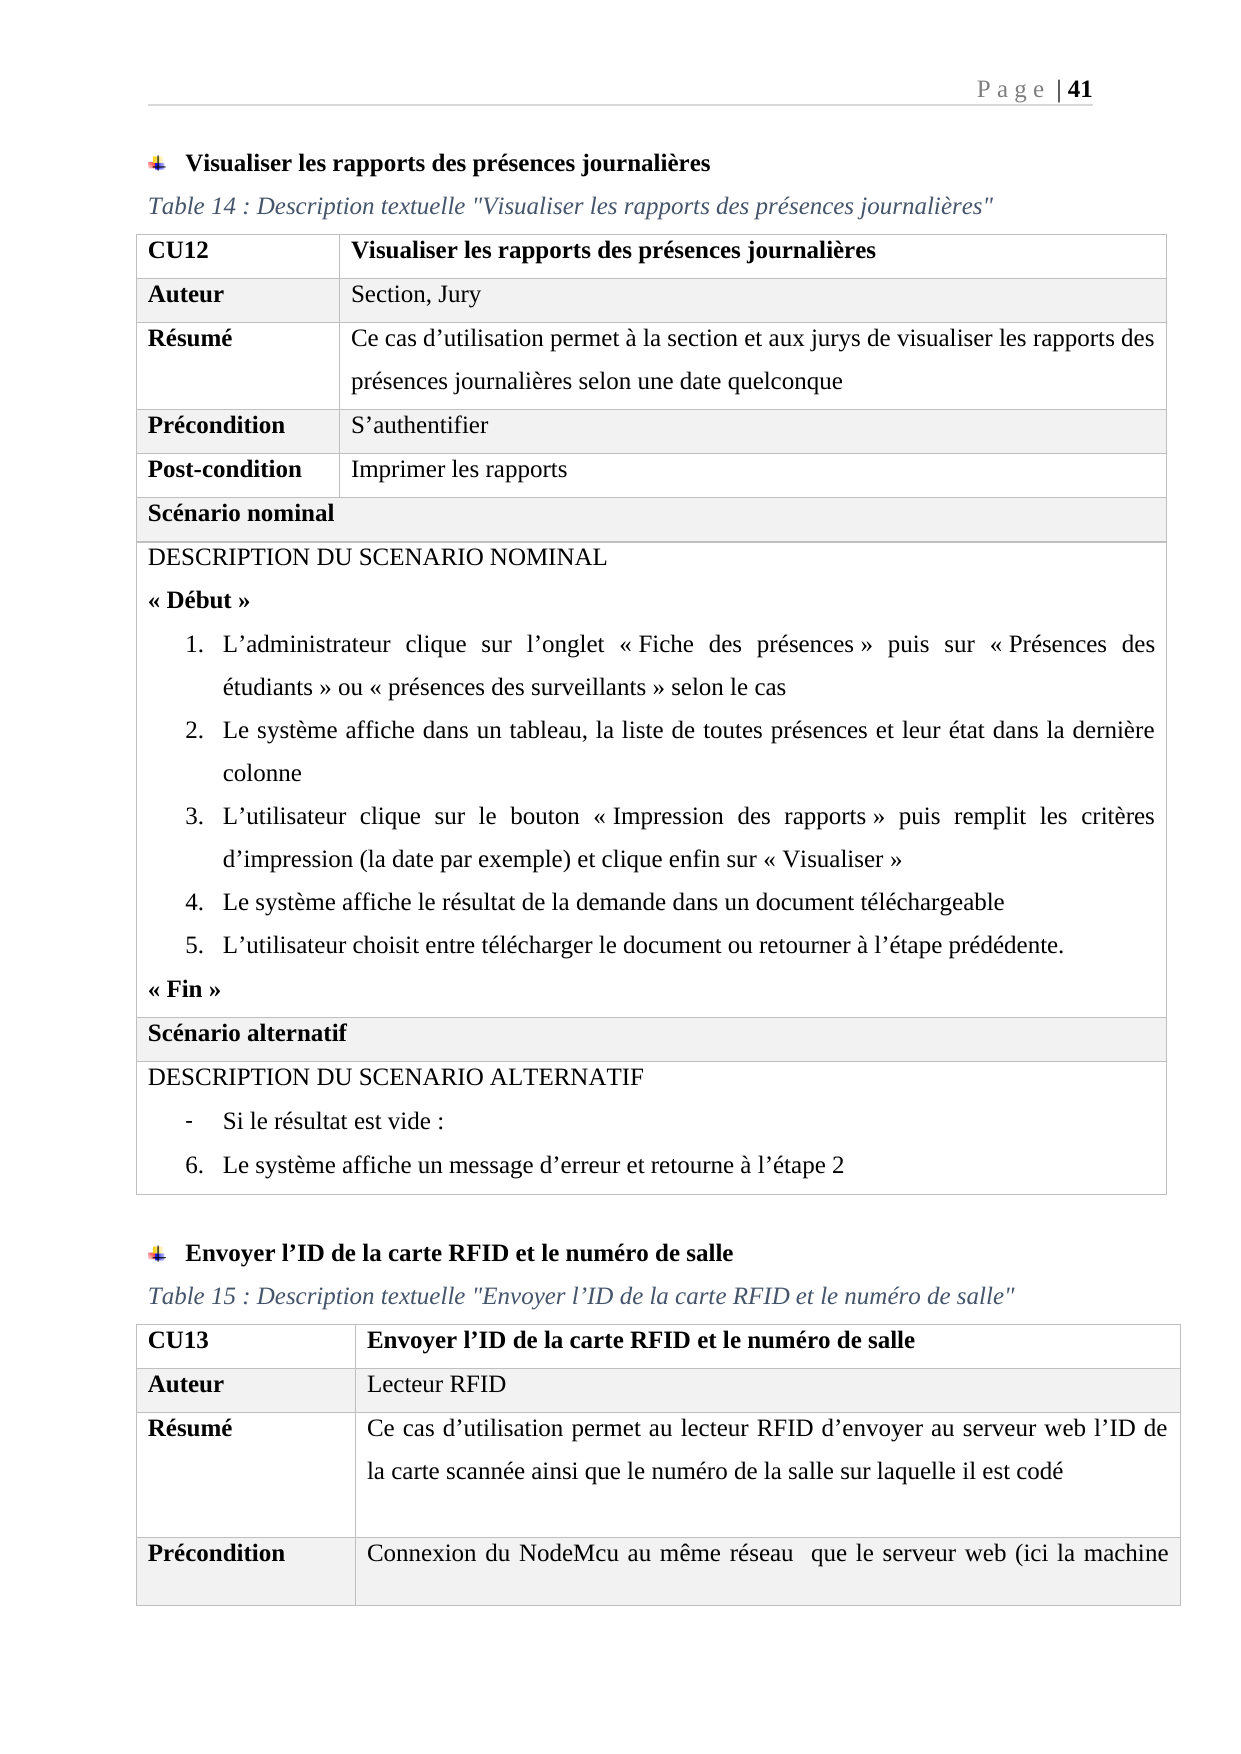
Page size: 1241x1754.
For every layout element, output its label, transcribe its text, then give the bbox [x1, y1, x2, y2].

table_cell DESCRIPTION DU SCENARIO ALTERNATIF Si le résultat est vide : Le système affiche un message d’erreur et retourne à l’étape 2 [137, 1062, 1166, 1194]
table_cell Scénario nominal [137, 498, 1166, 541]
table_cell Ce cas d’utilisation permet au lecteur RFID d’envoyer au serveur web l’ID de la carte scannée ainsi que le numéro de la salle sur laquelle il est codé [356, 1413, 1180, 1537]
list Envoyer l’ID de la carte RFID et le numéro de salle [148, 1238, 1093, 1267]
table_cell Lecteur RFID [356, 1369, 1180, 1412]
table_cell Post-condition [137, 454, 339, 497]
text Table 15 : Description textuelle "Envoyer l’ID de la carte RFID et le numéro de salle" [148, 1281, 1093, 1310]
table_cell Imprimer les rapports [340, 454, 1166, 497]
picture [148, 154, 166, 171]
table_cell S’authentifier [340, 410, 1166, 453]
table_cell Section, Jury [340, 279, 1166, 322]
table_cell Auteur [137, 279, 339, 322]
text Table 14 : Description textuelle "Visualiser les rapports des présences journalières" [148, 191, 1093, 219]
list Visualiser les rapports des présences journalières [148, 148, 1093, 176]
table_cell Ce cas d’utilisation permet à la section et aux jurys de visualiser les rapports des présences journalières selon une date quelconque [340, 323, 1166, 409]
table_cell Scénario alternatif [137, 1018, 1166, 1061]
table_cell Précondition [137, 1538, 355, 1605]
picture [148, 1244, 166, 1262]
table_header CU13 [137, 1325, 355, 1368]
table_header CU12 [137, 235, 339, 278]
table_header Envoyer l’ID de la carte RFID et le numéro de salle [356, 1325, 1180, 1368]
table_cell DESCRIPTION DU SCENARIO NOMINAL « Début » L’administrateur clique sur l’onglet « Fiche des présences » puis sur « Présences des étudiants » ou « présences des surveillants » selon le cas Le système affiche dans un tableau, la liste de toutes présences et leur état dans la dernière colonne L’utilisateur clique sur le bouton « Impression des rapports » puis remplit les critères d’impression (la date par exemple) et clique enfin sur « Visualiser » Le système affiche le résultat de la demande dans un document téléchargeable L’utilisateur choisit entre télécharger le document ou retourner à l’étape prédédente. « Fin » [137, 543, 1166, 1017]
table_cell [356, 1538, 1180, 1605]
table_cell Auteur [137, 1369, 355, 1412]
table_cell Résumé [137, 323, 339, 409]
table_cell Résumé [137, 1413, 355, 1537]
table_cell Précondition [137, 410, 339, 453]
table_header Visualiser les rapports des présences journalières [340, 235, 1166, 278]
